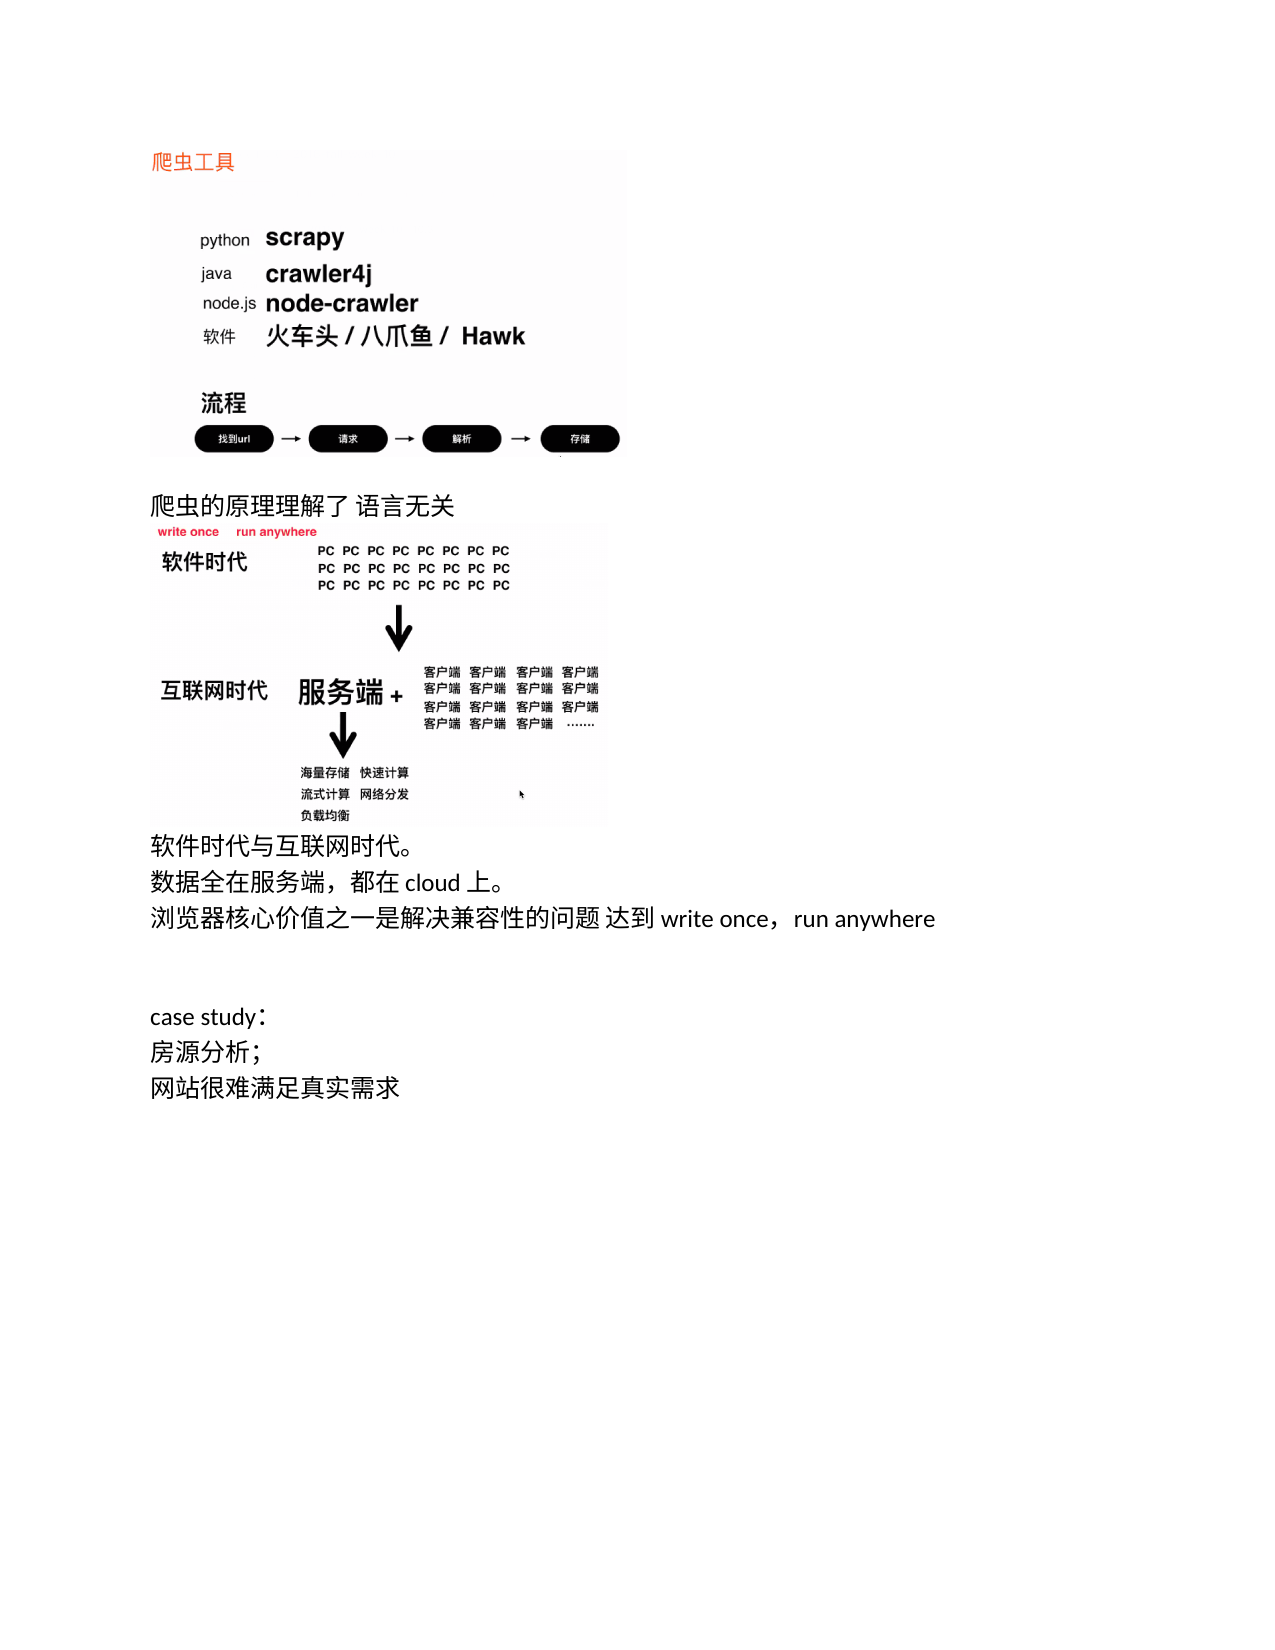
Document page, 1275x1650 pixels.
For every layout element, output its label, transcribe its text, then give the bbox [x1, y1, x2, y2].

picture [150, 150, 628, 457]
text 软件时代与互联网时代。 [150, 826, 1125, 863]
text 网站很难满足真实需求 [150, 1069, 1125, 1105]
text 数据全在服务端，都在cloud上。 [150, 863, 1125, 899]
text 浏览器核心价值之一是解决兼容性的问题 达到write once，run anywhere [150, 899, 1125, 935]
picture [150, 523, 609, 827]
text 爬虫的原理理解了 语言无关 [150, 487, 1125, 523]
text 房源分析； [150, 1032, 1125, 1069]
text case study： [150, 996, 1125, 1032]
